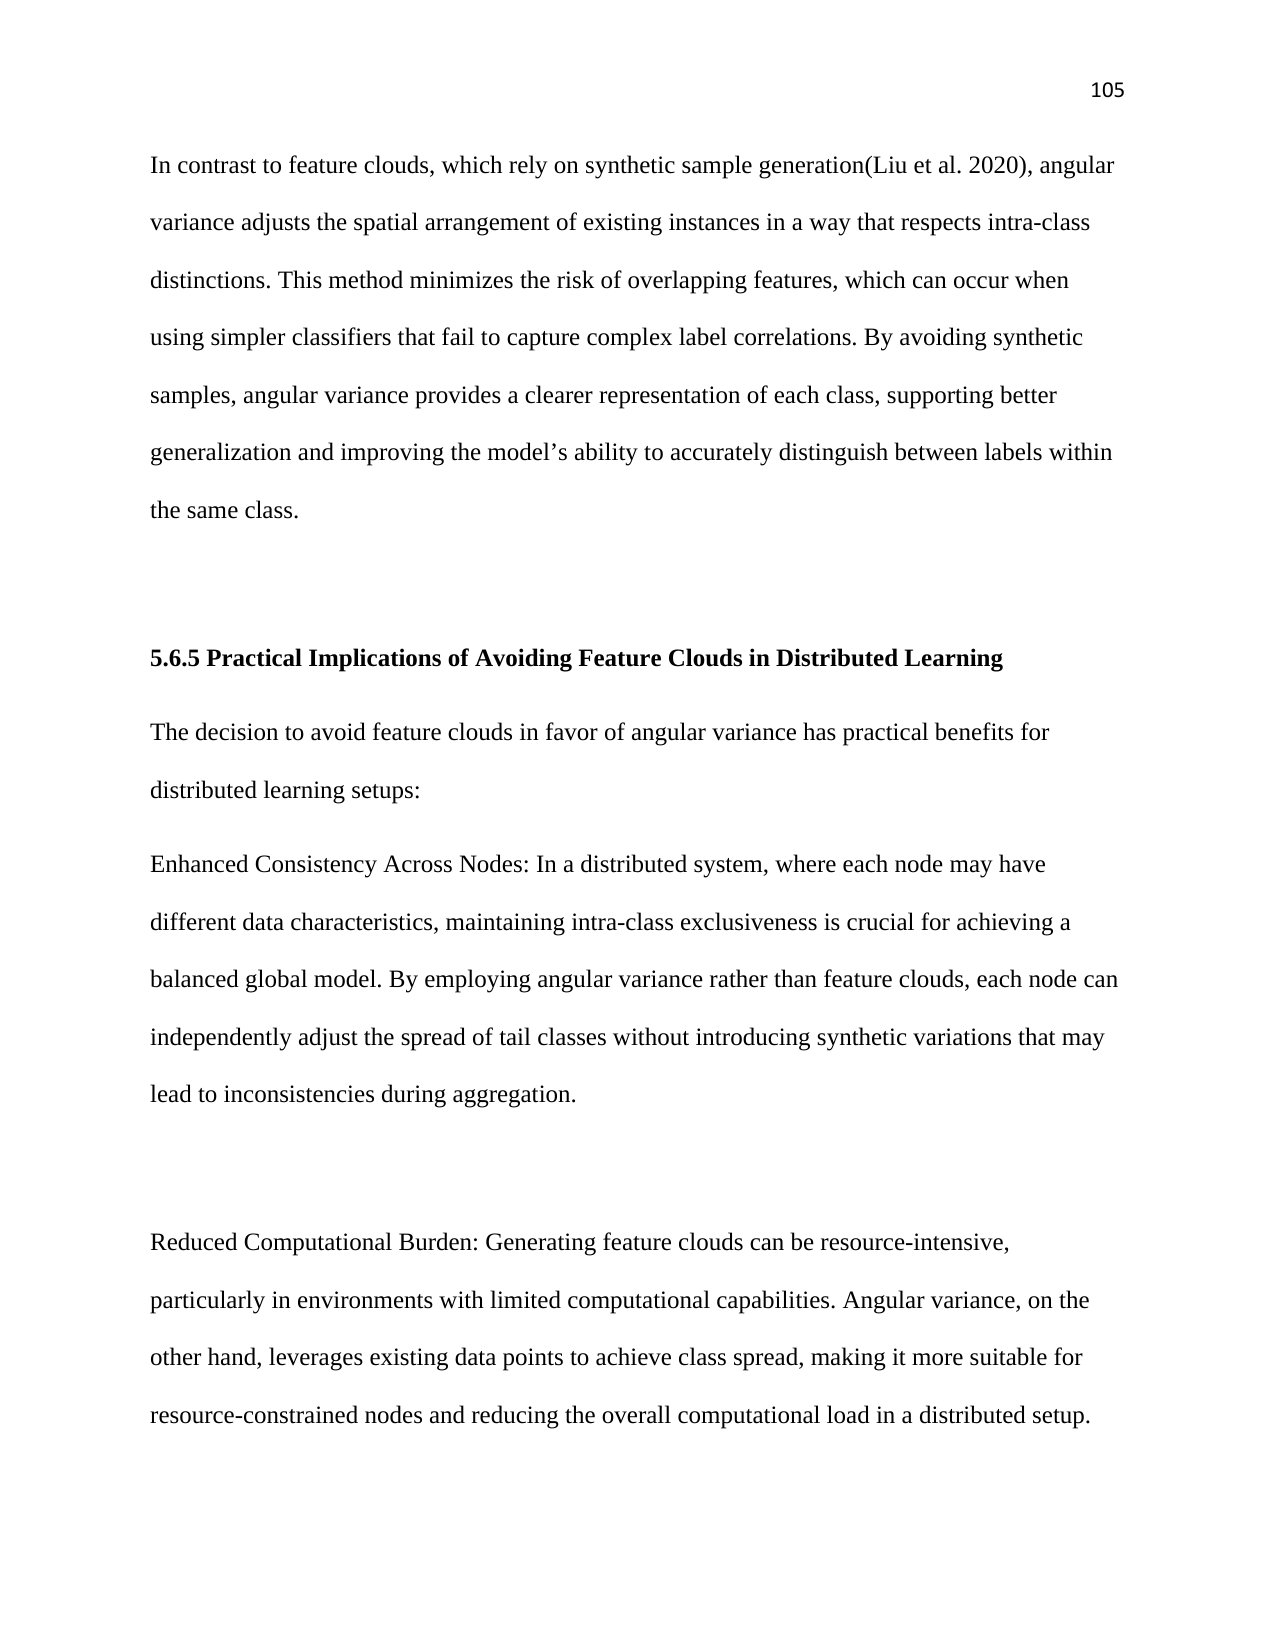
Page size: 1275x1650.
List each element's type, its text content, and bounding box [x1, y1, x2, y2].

text Enhanced Consistency Across Nodes: In a distributed system, where each node may have different data characteristics, maintaining intra-class exclusiveness is crucial for achieving a balanced global model. By employing angular variance rather than feature clouds, each node can independently adjust the spread of tail classes without introducing synthetic variations that may lead to inconsistencies during aggregation. [150, 849, 1125, 1108]
text In contrast to feature clouds, which rely on synthetic sample generation(Liu et al. 2020), angular variance adjusts the spatial arrangement of existing instances in a way that respects intra-class distinctions. This method minimizes the risk of overlapping features, which can occur when using simpler classifiers that fail to capture complex label correlations. By avoiding synthetic samples, angular variance provides a clearer representation of each class, supporting better generalization and improving the model’s ability to accurately distinguish between labels within the same class. [150, 150, 1125, 524]
text The decision to avoid feature clouds in favor of angular variance has practical benefits for distributed learning setups: [150, 717, 1125, 804]
text 5.6.5 Practical Implications of Avoiding Feature Clouds in Distributed Learning [150, 643, 1125, 672]
text Reduced Computational Burden: Generating feature clouds can be resource-intensive, particularly in environments with limited computational capabilities. Angular variance, on the other hand, leverages existing data points to achieve class spread, making it more suitable for resource-constrained nodes and reducing the overall computational load in a distributed setup. [150, 1227, 1125, 1429]
